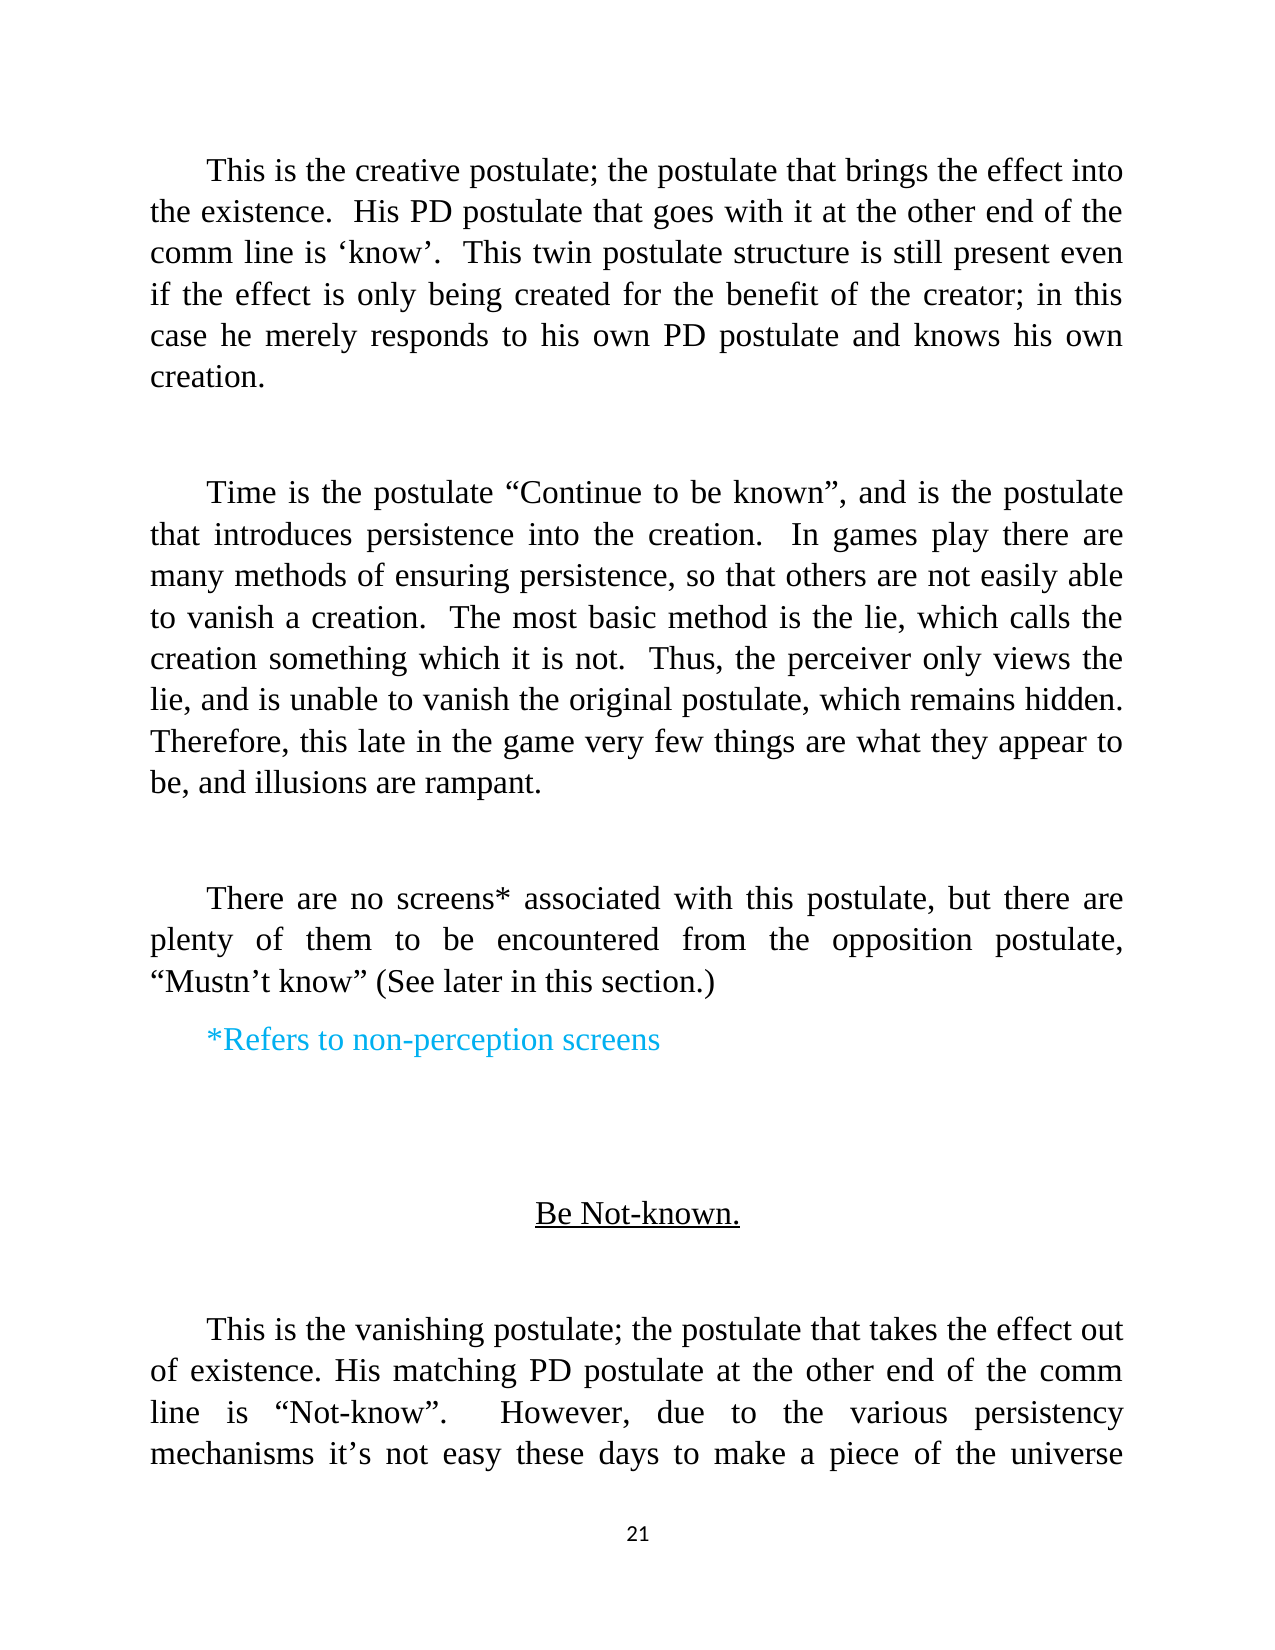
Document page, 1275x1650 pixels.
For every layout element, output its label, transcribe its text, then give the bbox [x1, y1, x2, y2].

text Be Not-known. [150, 1193, 1125, 1231]
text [150, 1309, 1125, 1472]
text There are no screens* associated with this postulate, but there are plenty of them to be encountered from the opposition postulate, “Mustn’t know” (See later in this section.) [150, 878, 1125, 999]
text *Refers to non-perception screens [150, 1019, 1125, 1057]
text Time is the postulate “Continue to be known”, and is the postulate that introduces persistence into the creation. In games play there are many methods of ensuring persistence, so that others are not easily able to vanish a creation. The most basic method is the lie, which calls the creation something which it is not. Thus, the perceiver only views the lie, and is unable to vanish the original postulate, which remains hidden. Therefore, this late in the game very few things are what they appear to be, and illusions are rampant. [150, 473, 1125, 801]
text This is the creative postulate; the postulate that brings the effect into the existence. His PD postulate that goes with it at the other end of the comm line is ‘know’. This twin postulate structure is still present even if the effect is only being created for the benefit of the creator; in this case he merely responds to his own PD postulate and knows his own creation. [150, 150, 1125, 395]
